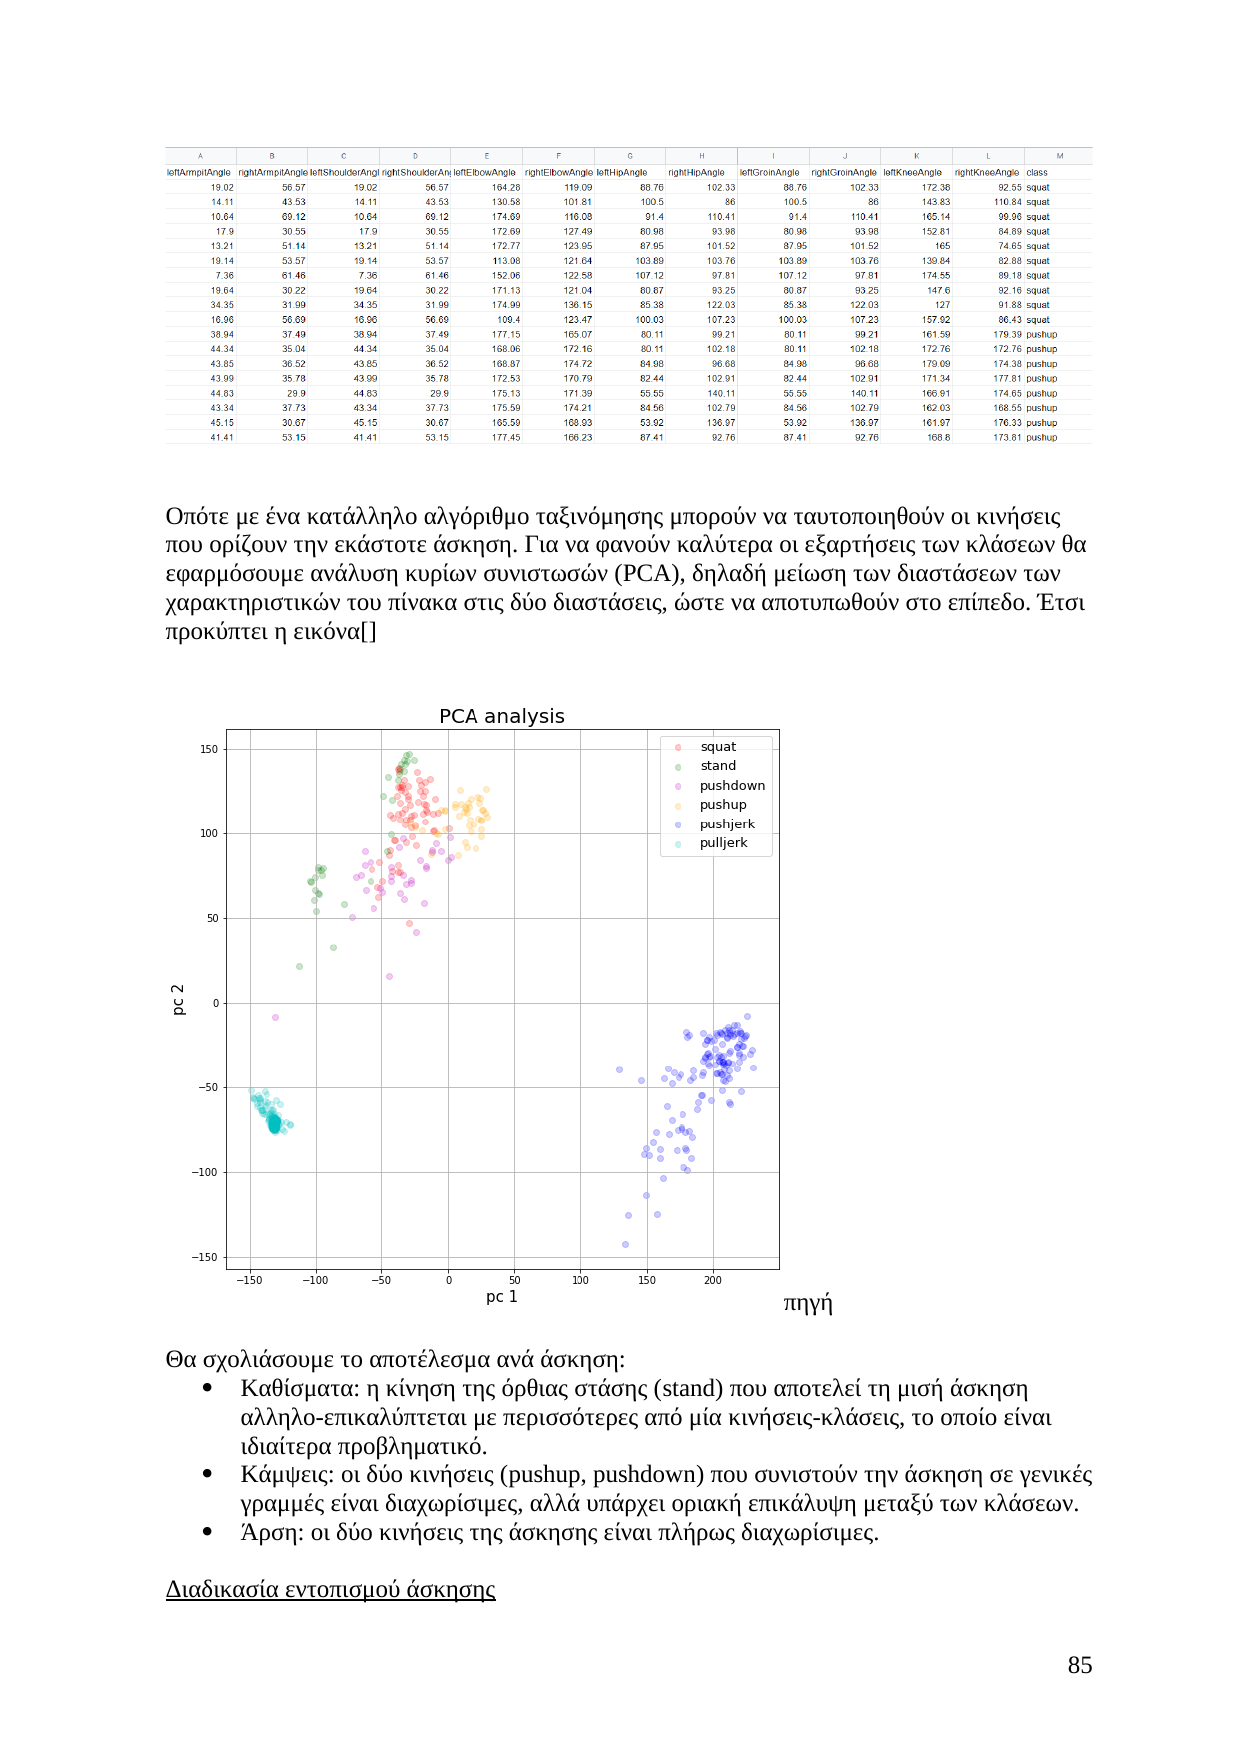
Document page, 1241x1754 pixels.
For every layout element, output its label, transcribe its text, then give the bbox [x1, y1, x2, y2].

text Θα σχολιάσουμε το αποτέλεσμα ανά άσκηση: [165, 1344, 1092, 1373]
list Άρση: οι δύο κινήσεις της άσκησης είναι πλήρως διαχωρίσιμες. [203, 1517, 1092, 1546]
list Κάμψεις: οι δύο κινήσεις (pushup, pushdown) που συνιστούν την άσκηση σε γενικές γραμμές είναι διαχωρίσιμες, αλλά υπάρχει οριακή επικάλυψη μεταξύ των κλάσεων. [203, 1459, 1092, 1517]
picture [165, 147, 1093, 444]
picture [165, 702, 784, 1311]
text Οπότε με ένα κατάλληλο αλγόριθμο ταξινόμησης μπορούν να ταυτοποιηθούν οι κινήσεις που ορίζουν την εκάστοτε άσκηση. Για να φανούν καλύτερα οι εξαρτήσεις των κλάσεων θα εφαρμόσουμε ανάλυση κυρίων συνιστωσών (PCA), δηλαδή μείωση των διαστάσεων των χαρακτηριστικών του πίνακα στις δύο διαστάσεις, ώστε να αποτυπωθούν στο επίπεδο. Έτσι προκύπτει η εικόνα[] [165, 501, 1092, 644]
text Διαδικασία εντοπισμού άσκησης [165, 1574, 1092, 1603]
list Καθίσματα: η κίνηση της όρθιας στάσης (stand) που αποτελεί τη μισή άσκηση αλληλο-επικαλύπτεται με περισσότερες από μία κινήσεις-κλάσεις, το οποίο είναι ιδιαίτερα προβληματικό. [203, 1373, 1092, 1459]
